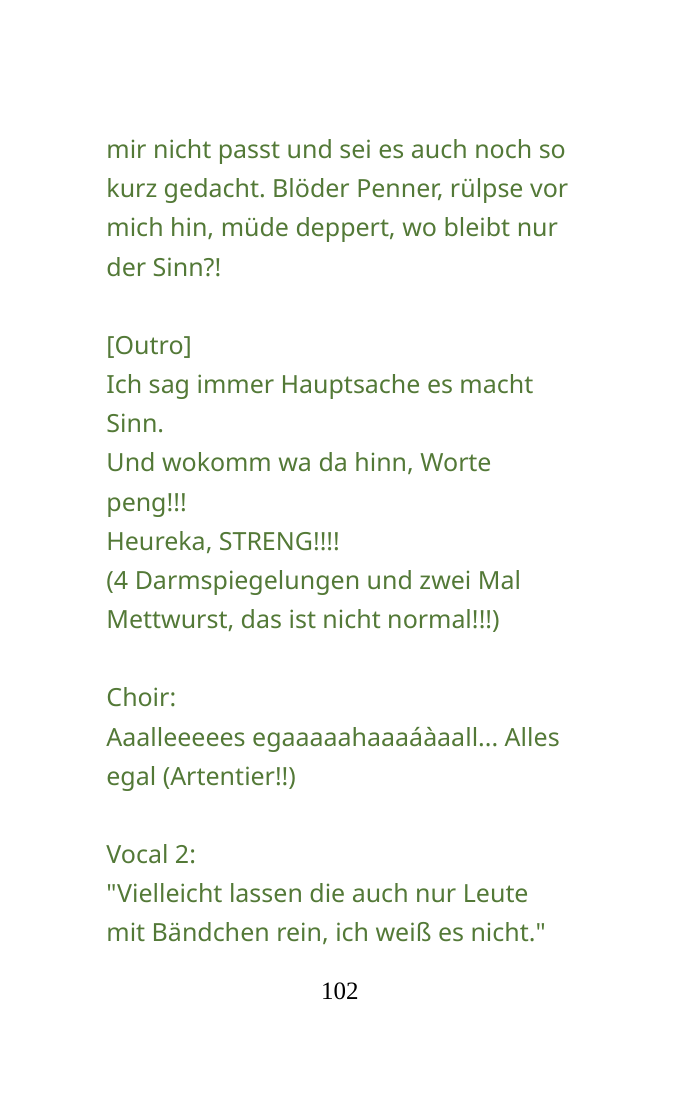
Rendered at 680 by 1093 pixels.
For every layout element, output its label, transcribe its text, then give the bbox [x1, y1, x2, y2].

text (4 Darmspiegelungen und zwei Mal Mettwurst, das ist nicht normal!!!) [106, 562, 573, 636]
text Heureka, STRENG!!!! [106, 523, 573, 557]
text [Outro] [106, 327, 573, 362]
text Und wokomm wa da hinn, Worte peng!!! [106, 445, 573, 518]
text Choir: [106, 680, 573, 714]
text "Vielleicht lassen die auch nur Leute mit Bändchen rein, ich weiß es nicht." [106, 876, 573, 949]
text Vocal 2: [106, 837, 573, 871]
text Aaalleeeees egaaaaahaaaáàaall... Alles egal (Artentier!!) [106, 719, 573, 792]
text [106, 132, 573, 283]
text Ich sag immer Hauptsache es macht Sinn. [106, 367, 573, 440]
